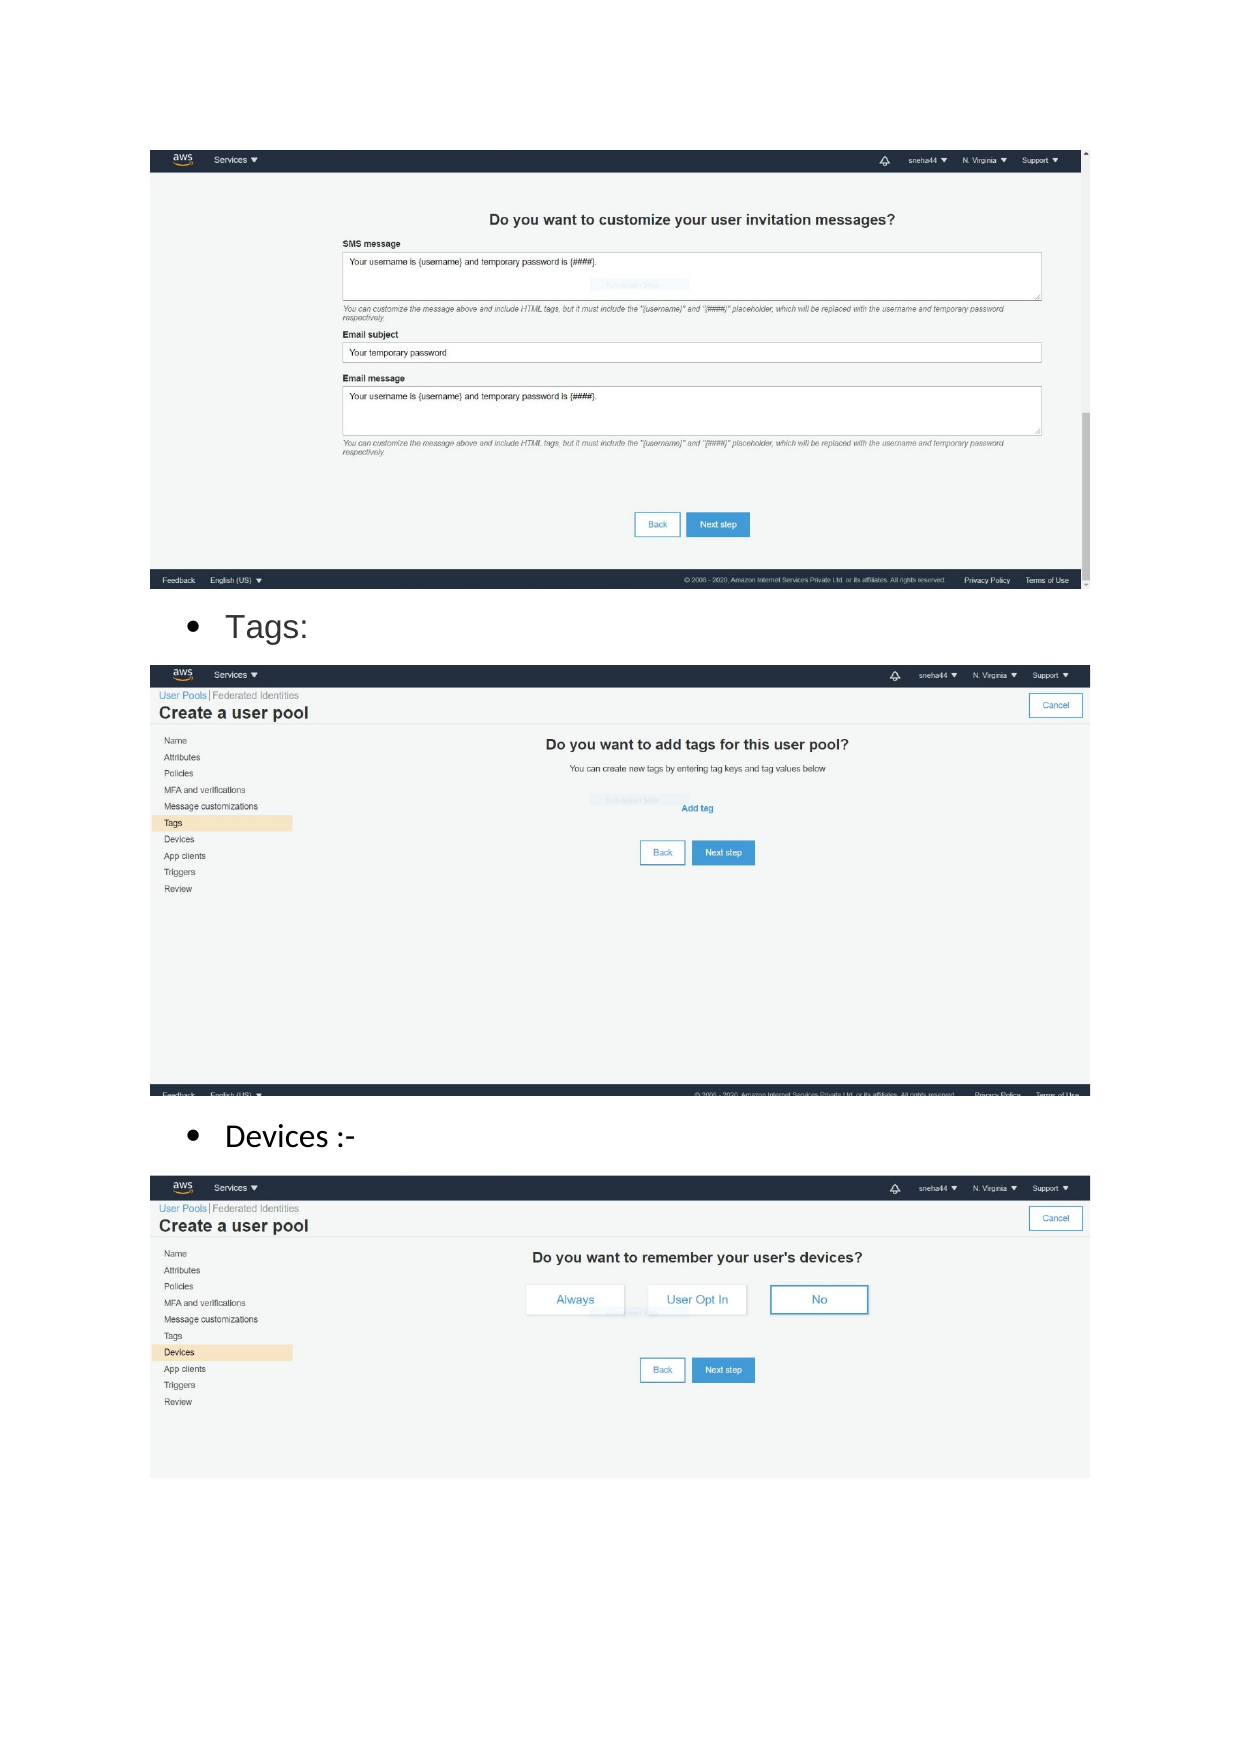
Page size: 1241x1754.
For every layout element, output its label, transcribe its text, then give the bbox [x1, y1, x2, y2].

picture [150, 1175, 1091, 1478]
picture [150, 150, 1091, 589]
picture [150, 665, 1091, 1096]
list Tags: [187, 608, 1090, 646]
list Devices :- [187, 1115, 1090, 1155]
